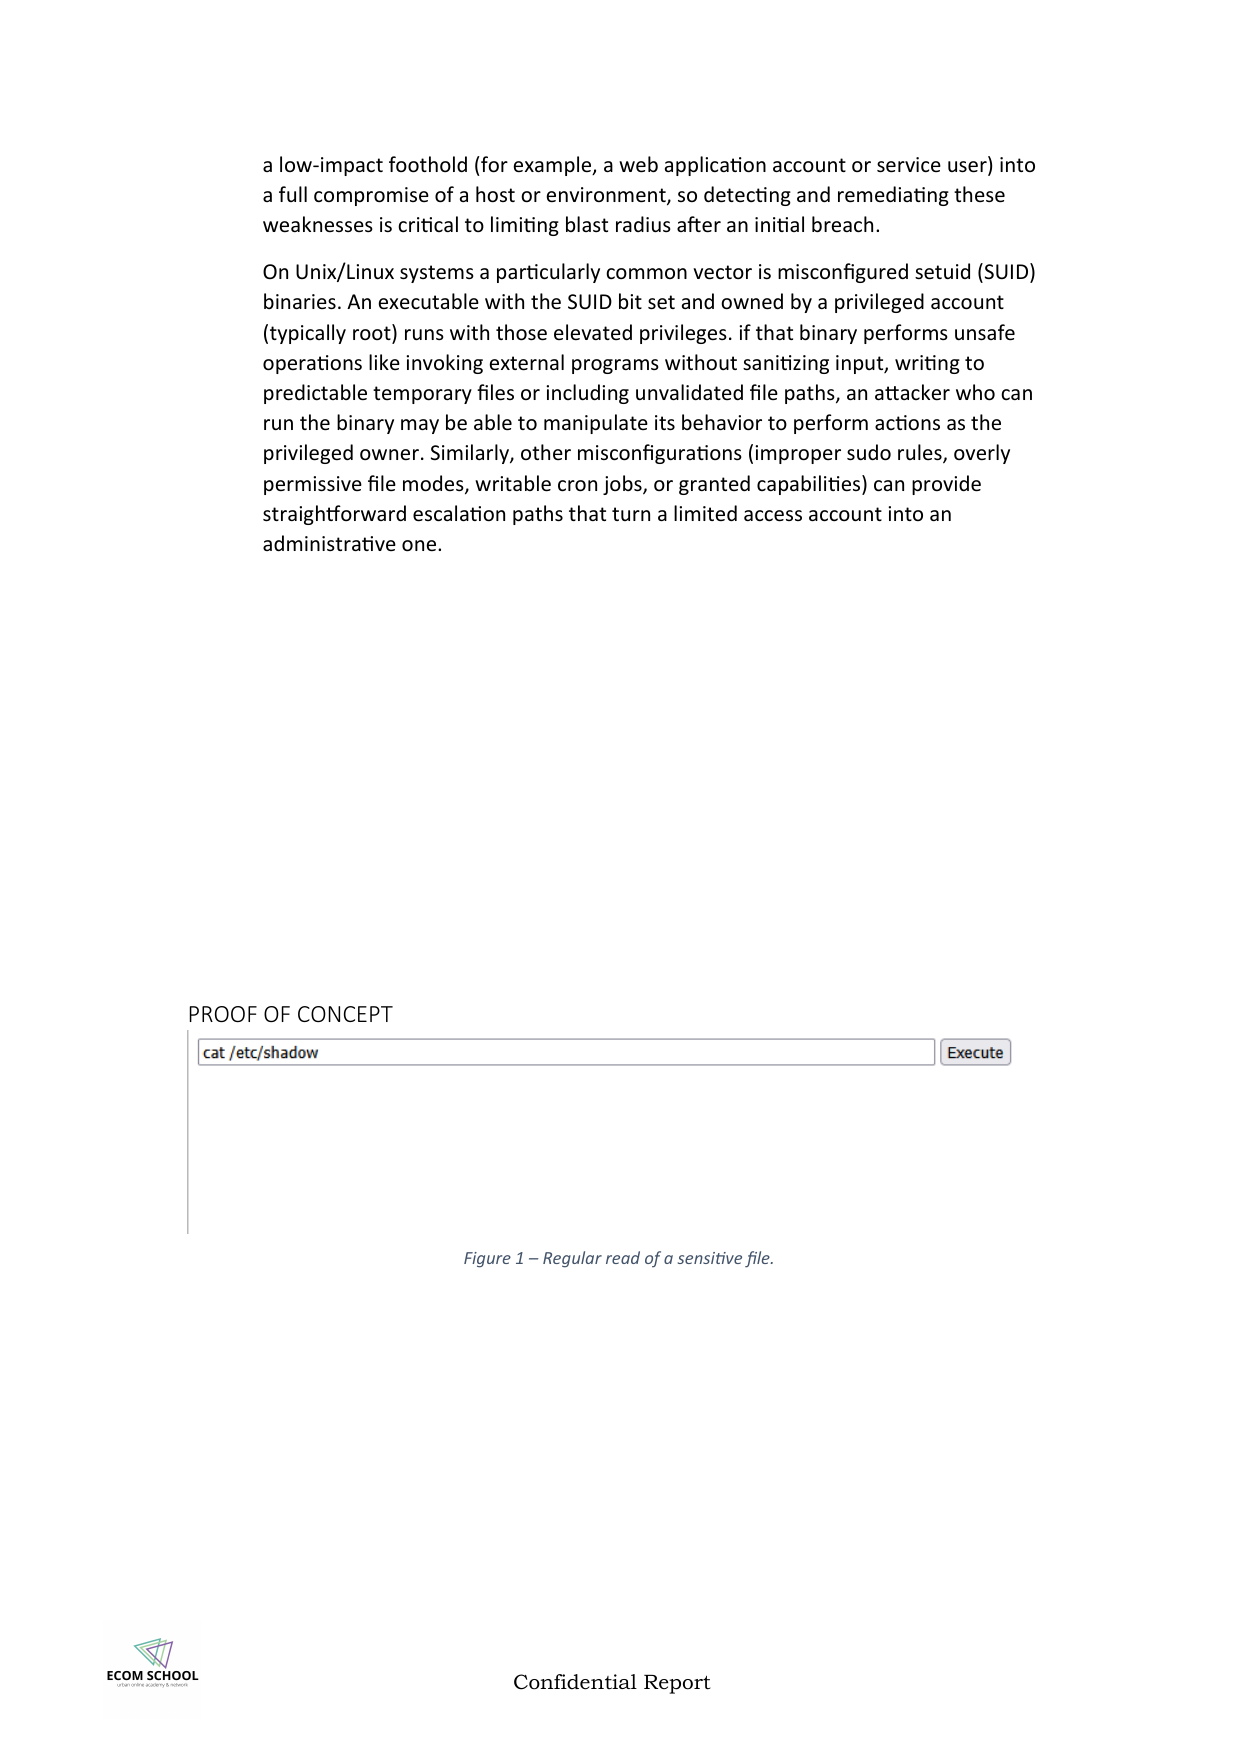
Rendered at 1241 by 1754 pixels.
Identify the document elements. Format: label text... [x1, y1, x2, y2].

picture [103, 1620, 202, 1719]
picture [187, 1030, 1053, 1234]
text On Unix/Linux systems a particularly common vector is misconfigured setuid (SUID) binaries. An executable with the SUID bit set and owned by a privileged account (typically root) runs with those elevated privileges. if that binary performs unsafe operations like invoking external programs without sanitizing input, writing to predictable temporary files or including unvalidated file paths, an attacker who can run the binary may be able to manipulate its behavior to perform actions as the privileged owner. Similarly, other misconfigurations (improper sudo rules, overly permissive file modes, writable cron jobs, or granted capabilities) can provide straightforward escalation paths that turn a limited access account into an administrative one. [262, 257, 1053, 557]
subtitle PROOF OF CONCEPT [187, 998, 1053, 1028]
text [262, 150, 1053, 238]
